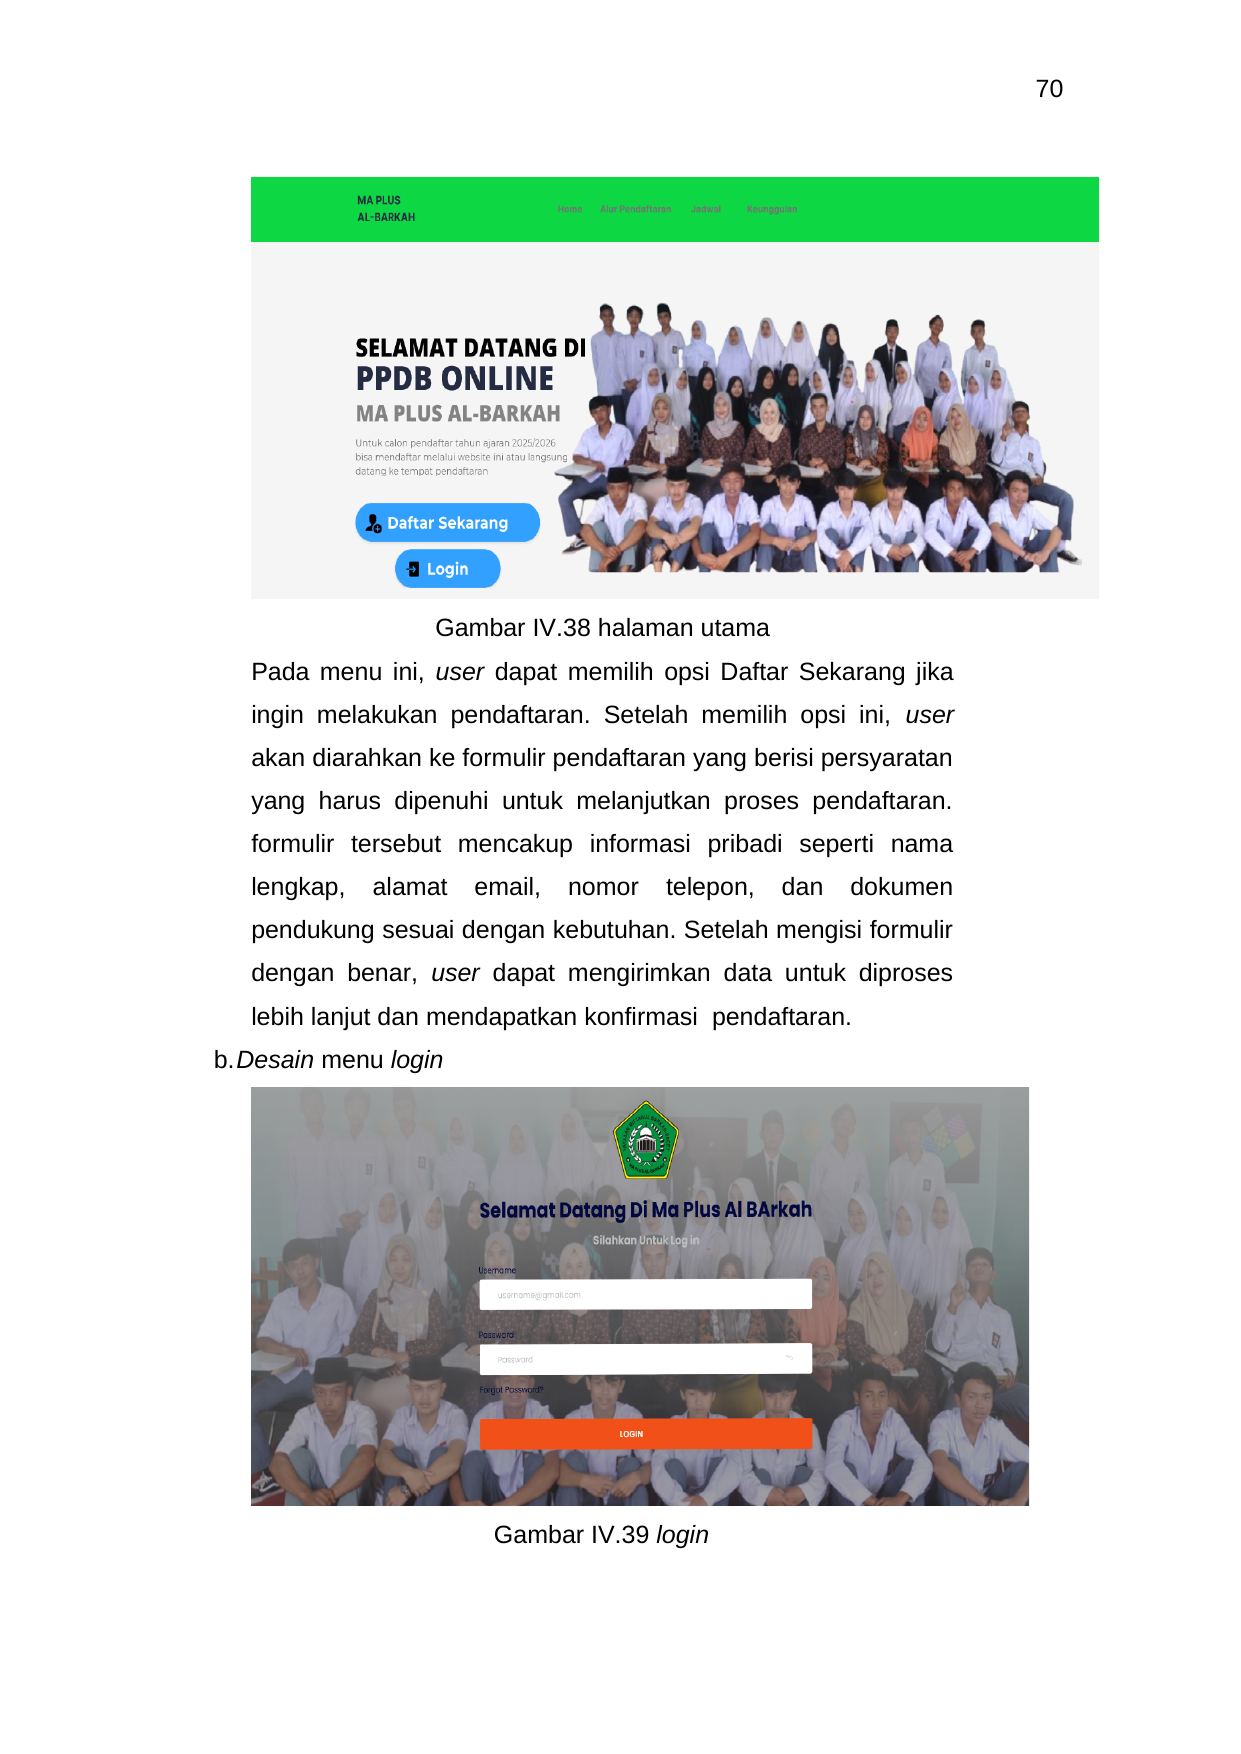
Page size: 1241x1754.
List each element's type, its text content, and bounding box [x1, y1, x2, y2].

picture [251, 177, 1099, 599]
list Gambar IV.38 halaman utama [251, 613, 954, 642]
list Desain menu login [213, 1045, 954, 1073]
picture [251, 1087, 1030, 1506]
list Pada menu ini, user dapat memilih opsi Daftar Sekarang jika ingin melakukan pendaftaran. Setelah memilih opsi ini, user akan diarahkan ke formulir pendaftaran yang berisi persyaratan yang harus dipenuhi untuk melanjutkan proses pendaftaran. formulir tersebut mencakup informasi pribadi seperti nama lengkap, alamat email, nomor telepon, dan dokumen pendukung sesuai dengan kebutuhan. Setelah mengisi formulir dengan benar, user dapat mengirimkan data untuk diproses lebih lanjut dan mendapatkan konfirmasi pendaftaran. [251, 657, 954, 1030]
list Gambar IV.39 login [251, 1520, 954, 1549]
